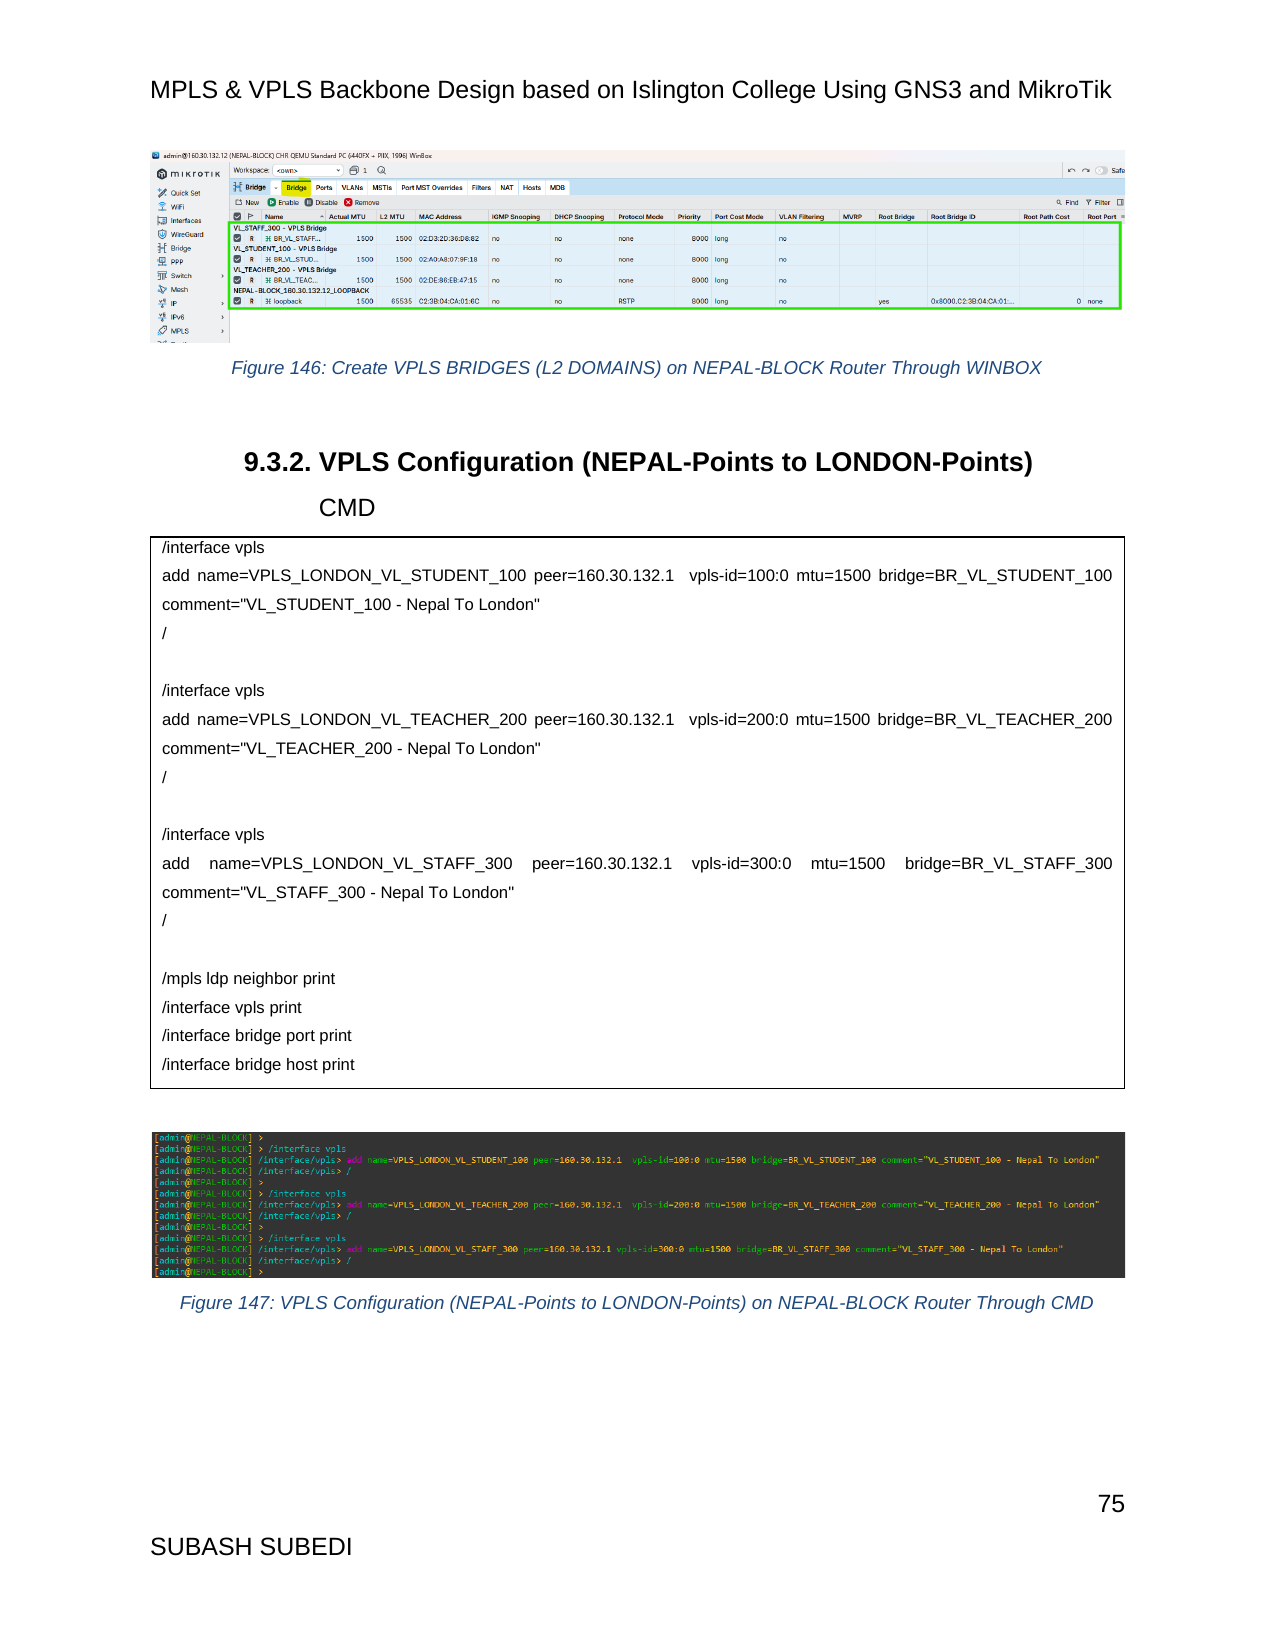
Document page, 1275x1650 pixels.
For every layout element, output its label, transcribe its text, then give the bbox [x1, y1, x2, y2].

picture [150, 150, 1125, 343]
subtitle VPLS Configuration (NEPAL-Points to LONDON-Points) [244, 446, 1125, 478]
text Figure 146: Create VPLS BRIDGES (L2 DOMAINS) on NEPAL-BLOCK Router Through WINBOX [150, 357, 1125, 378]
text CMD [319, 493, 1125, 522]
picture [150, 1132, 1125, 1278]
text Figure 147: VPLS Configuration (NEPAL-Points to LONDON-Points) on NEPAL-BLOCK Router Through CMD [150, 1292, 1125, 1314]
table_header /interface vpls add name=VPLS_LONDON_VL_STUDENT_100 peer=160.30.132.1 vpls-id=100:0 mtu=1500 bridge=BR_VL_STUDENT_100 comment="VL_STUDENT_100 - Nepal To London" / /interface vpls add name=VPLS_LONDON_VL_TEACHER_200 peer=160.30.132.1 vpls-id=200:0 mtu=1500 bridge=BR_VL_TEACHER_200 comment="VL_TEACHER_200 - Nepal To London" / /interface vpls add name=VPLS_LONDON_VL_STAFF_300 peer=160.30.132.1 vpls-id=300:0 mtu=1500 bridge=BR_VL_STAFF_300 comment="VL_STAFF_300 - Nepal To London" / /mpls ldp neighbor print /interface vpls print /interface bridge port print /interface bridge host print [151, 538, 1124, 1088]
